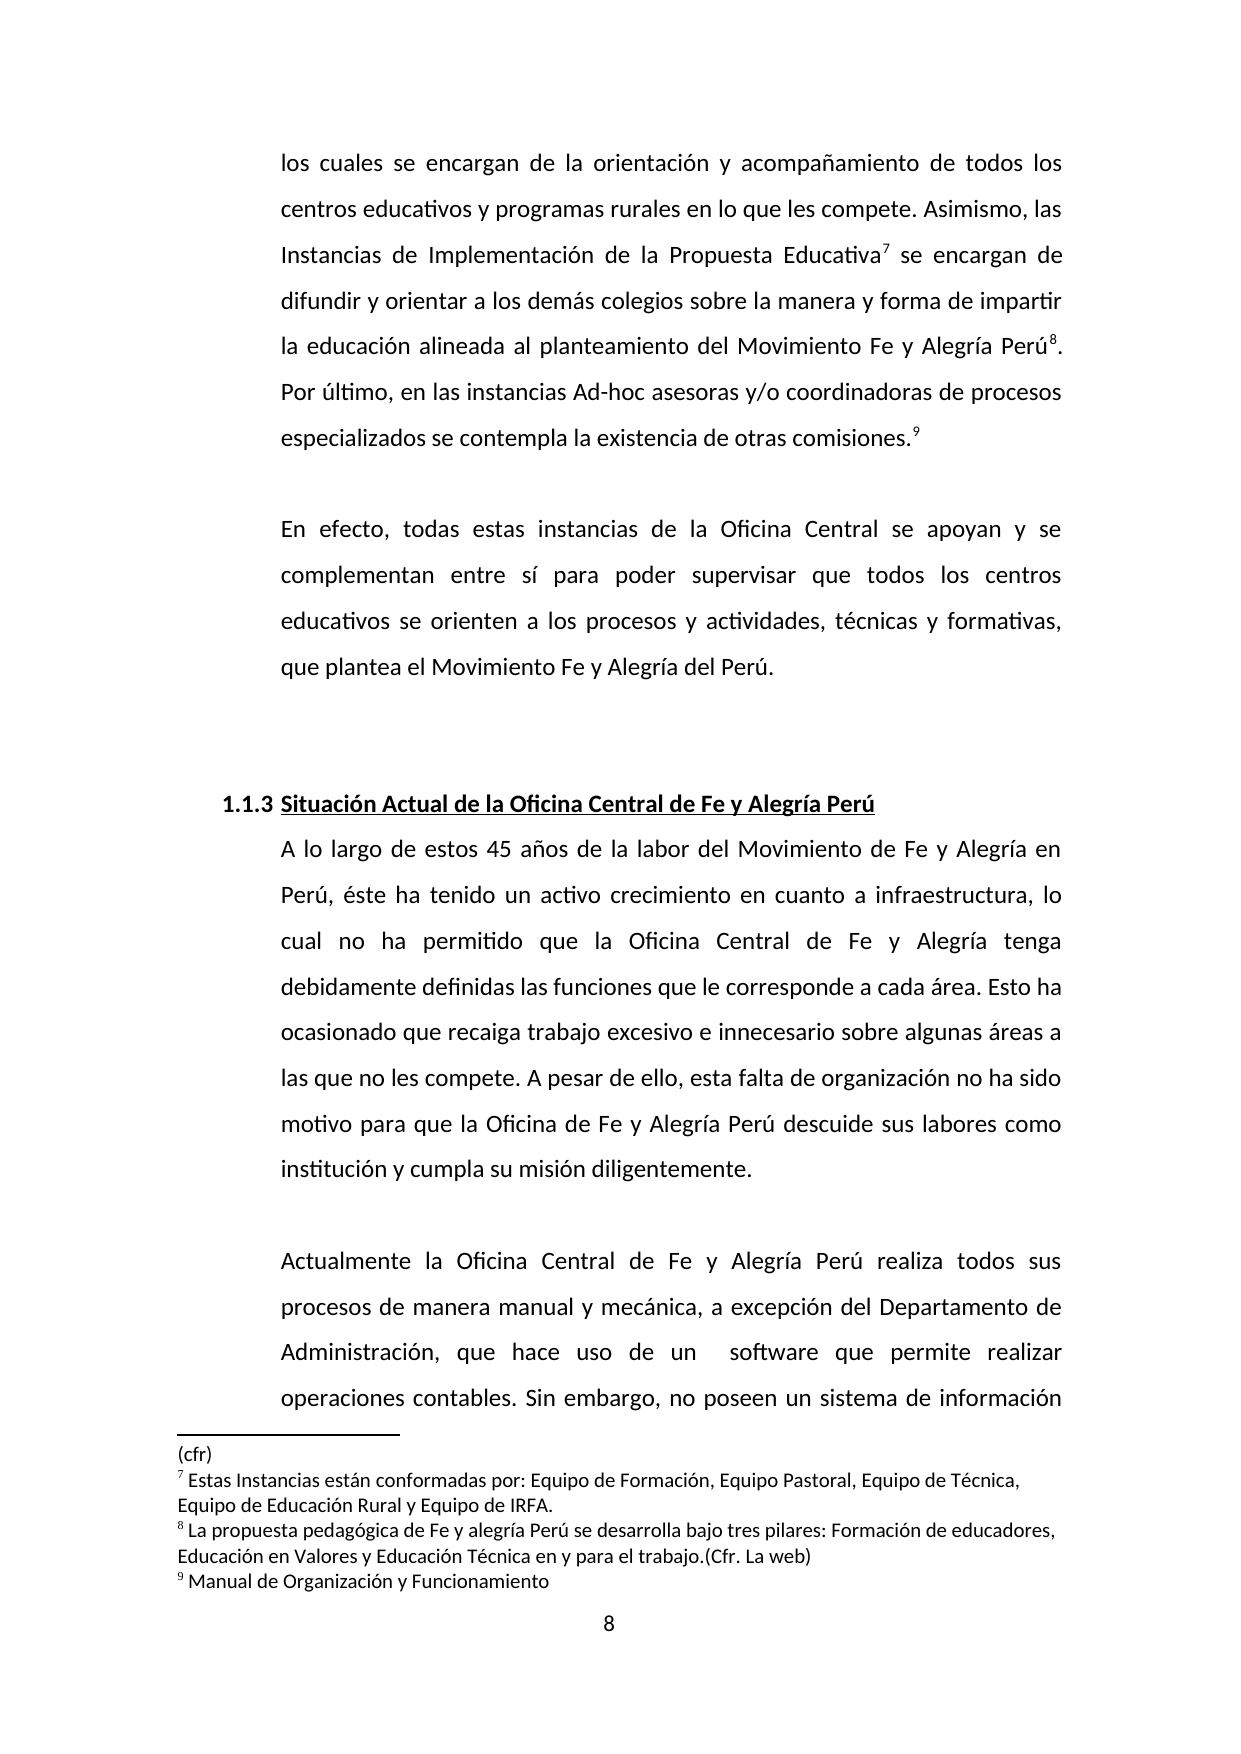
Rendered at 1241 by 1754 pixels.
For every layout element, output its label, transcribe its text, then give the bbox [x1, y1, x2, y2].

list A lo largo de estos 45 años de la labor del Movimiento de Fe y Alegría en Perú, éste ha tenido un activo crecimiento en cuanto a infraestructura, lo cual no ha permitido que la Oficina Central de Fe y Alegría tenga debidamente definidas las funciones que le corresponde a cada área. Esto ha ocasionado que recaiga trabajo excesivo e innecesario sobre algunas áreas a las que no les compete. A pesar de ello, esta falta de organización no ha sido motivo para que la Oficina de Fe y Alegría Perú descuide sus labores como institución y cumpla su misión diligentemente. [281, 833, 1063, 1184]
list En efecto, todas estas instancias de la Oficina Central se apoyan y se complementan entre sí para poder supervisar que todos los centros educativos se orienten a los procesos y actividades, técnicas y formativas, que plantea el Movimiento Fe y Alegría del Perú. [281, 513, 1063, 681]
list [281, 1245, 1063, 1413]
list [281, 148, 1063, 452]
list Situación Actual de la Oficina Central de Fe y Alegría Perú [222, 788, 1063, 818]
